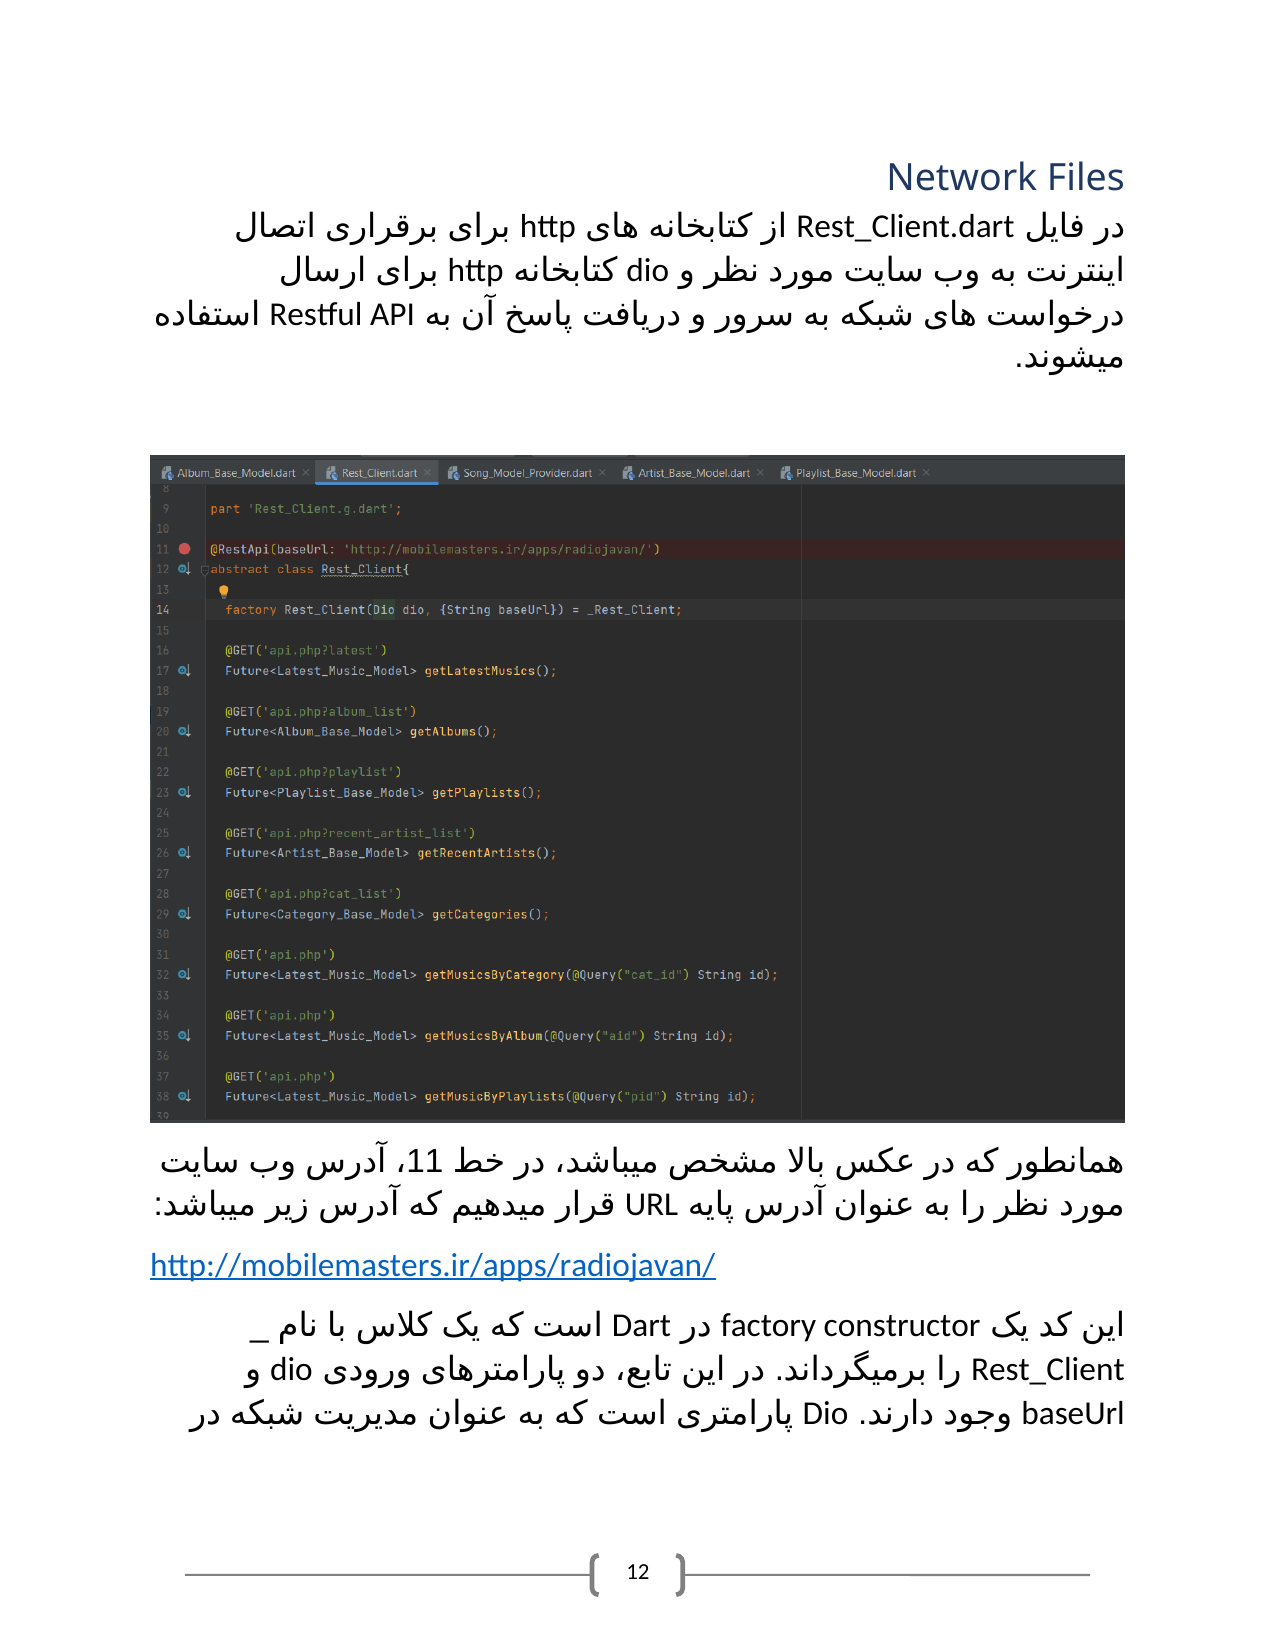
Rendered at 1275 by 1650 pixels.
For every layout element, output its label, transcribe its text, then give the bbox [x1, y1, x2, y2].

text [150, 1304, 1125, 1433]
text http://mobilemasters.ir/apps/radiojavan/ [150, 1244, 1125, 1284]
text در فایل Rest_Client.dart از کتابخانه های http برای برقراری اتصال اینترنت به وب سایت مورد نظر و dio کتابخانه http برای ارسال درخواست های شبکه به سرور و دریافت پاسخ آن به Restful API استفاده میشوند. [150, 205, 1125, 375]
subtitle Network Files [150, 150, 1125, 201]
text همانطور که در عکس بالا مشخص میباشد، در خط 11، آدرس وب سایت مورد نظر را به عنوان آدرس پایه URL قرار میدهیم که آدرس زیر میباشد: [150, 1142, 1125, 1224]
picture [150, 455, 1125, 1123]
